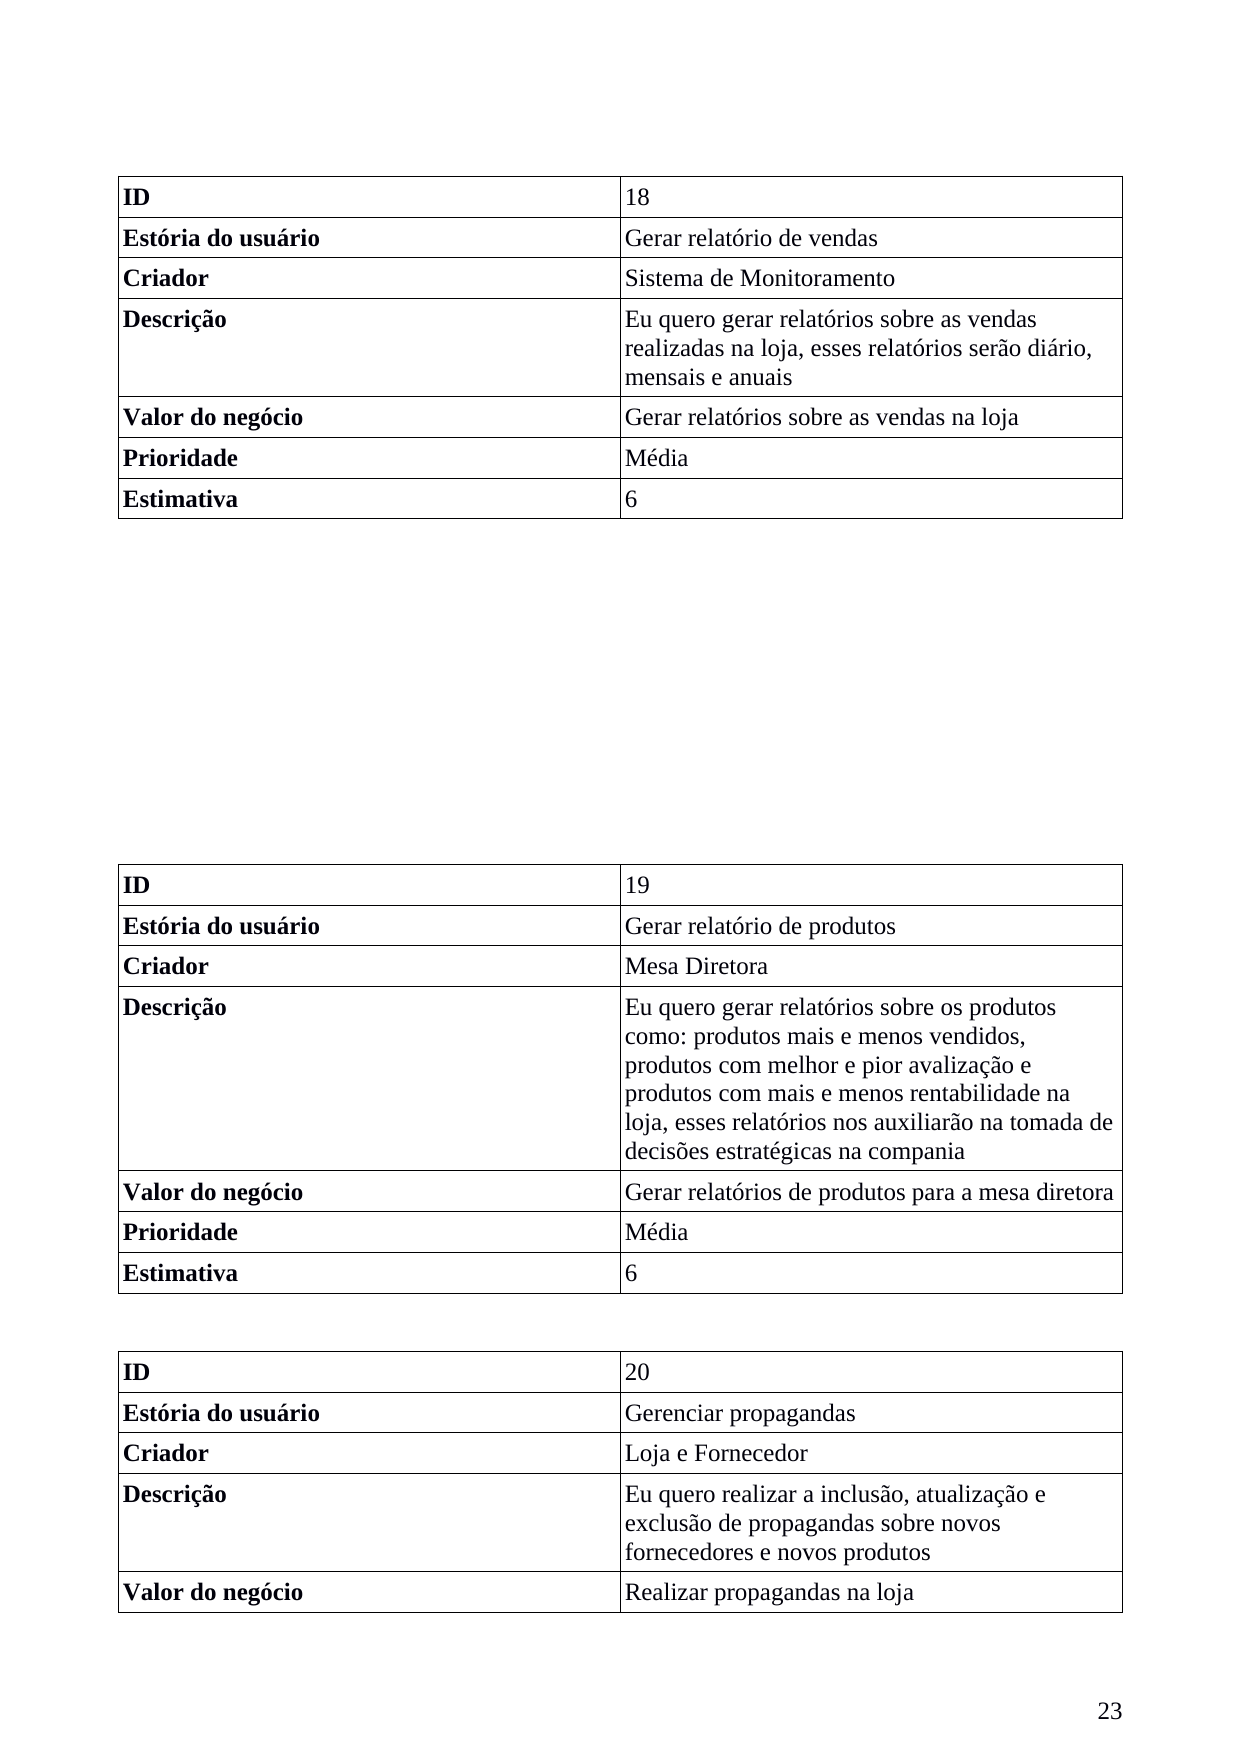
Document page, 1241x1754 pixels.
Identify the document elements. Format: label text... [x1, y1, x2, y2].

table_cell Criador [119, 1433, 620, 1473]
table_header ID [119, 865, 620, 904]
table_cell 6 [621, 479, 1122, 518]
table_cell Gerenciar propagandas [621, 1393, 1122, 1432]
table_cell Gerar relatórios de produtos para a mesa diretora [621, 1171, 1122, 1211]
table_cell Mesa Diretora [621, 946, 1122, 986]
table_cell Valor do negócio [119, 397, 620, 437]
table_cell Gerar relatório de produtos [621, 906, 1122, 945]
table_cell Valor do negócio [119, 1572, 620, 1612]
table_cell Gerar relatórios sobre as vendas na loja [621, 397, 1122, 437]
table_cell Eu quero gerar relatórios sobre as vendas realizadas na loja, esses relatórios serão diário, mensais e anuais [621, 299, 1122, 396]
table_cell Criador [119, 258, 620, 298]
table_cell Estimativa [119, 1253, 620, 1293]
table_cell Criador [119, 946, 620, 986]
table_cell Média [621, 438, 1122, 477]
table_cell Estória do usuário [119, 1393, 620, 1432]
table_cell Estória do usuário [119, 218, 620, 257]
table_header 20 [621, 1352, 1122, 1391]
table_header ID [119, 177, 620, 216]
table_header ID [119, 1352, 620, 1391]
table_cell Gerar relatório de vendas [621, 218, 1122, 257]
table_cell Loja e Fornecedor [621, 1433, 1122, 1473]
table_cell Descrição [119, 299, 620, 396]
table_cell Estória do usuário [119, 906, 620, 945]
table_header 18 [621, 177, 1122, 216]
table_cell Sistema de Monitoramento [621, 258, 1122, 298]
table_cell Realizar propagandas na loja [621, 1572, 1122, 1612]
table_cell Descrição [119, 987, 620, 1170]
table_cell Eu quero realizar a inclusão, atualização e exclusão de propagandas sobre novos fornecedores e novos produtos [621, 1474, 1122, 1571]
table_cell Prioridade [119, 1212, 620, 1252]
table_cell Eu quero gerar relatórios sobre os produtos como: produtos mais e menos vendidos, produtos com melhor e pior avalização e produtos com mais e menos rentabilidade na loja, esses relatórios nos auxiliarão na tomada de decisões estratégicas na compania [621, 987, 1122, 1170]
table_header 19 [621, 865, 1122, 904]
table_cell Valor do negócio [119, 1171, 620, 1211]
table_cell Prioridade [119, 438, 620, 477]
table_cell Estimativa [119, 479, 620, 518]
table_cell Média [621, 1212, 1122, 1252]
table_cell 6 [621, 1253, 1122, 1293]
table_cell Descrição [119, 1474, 620, 1571]
